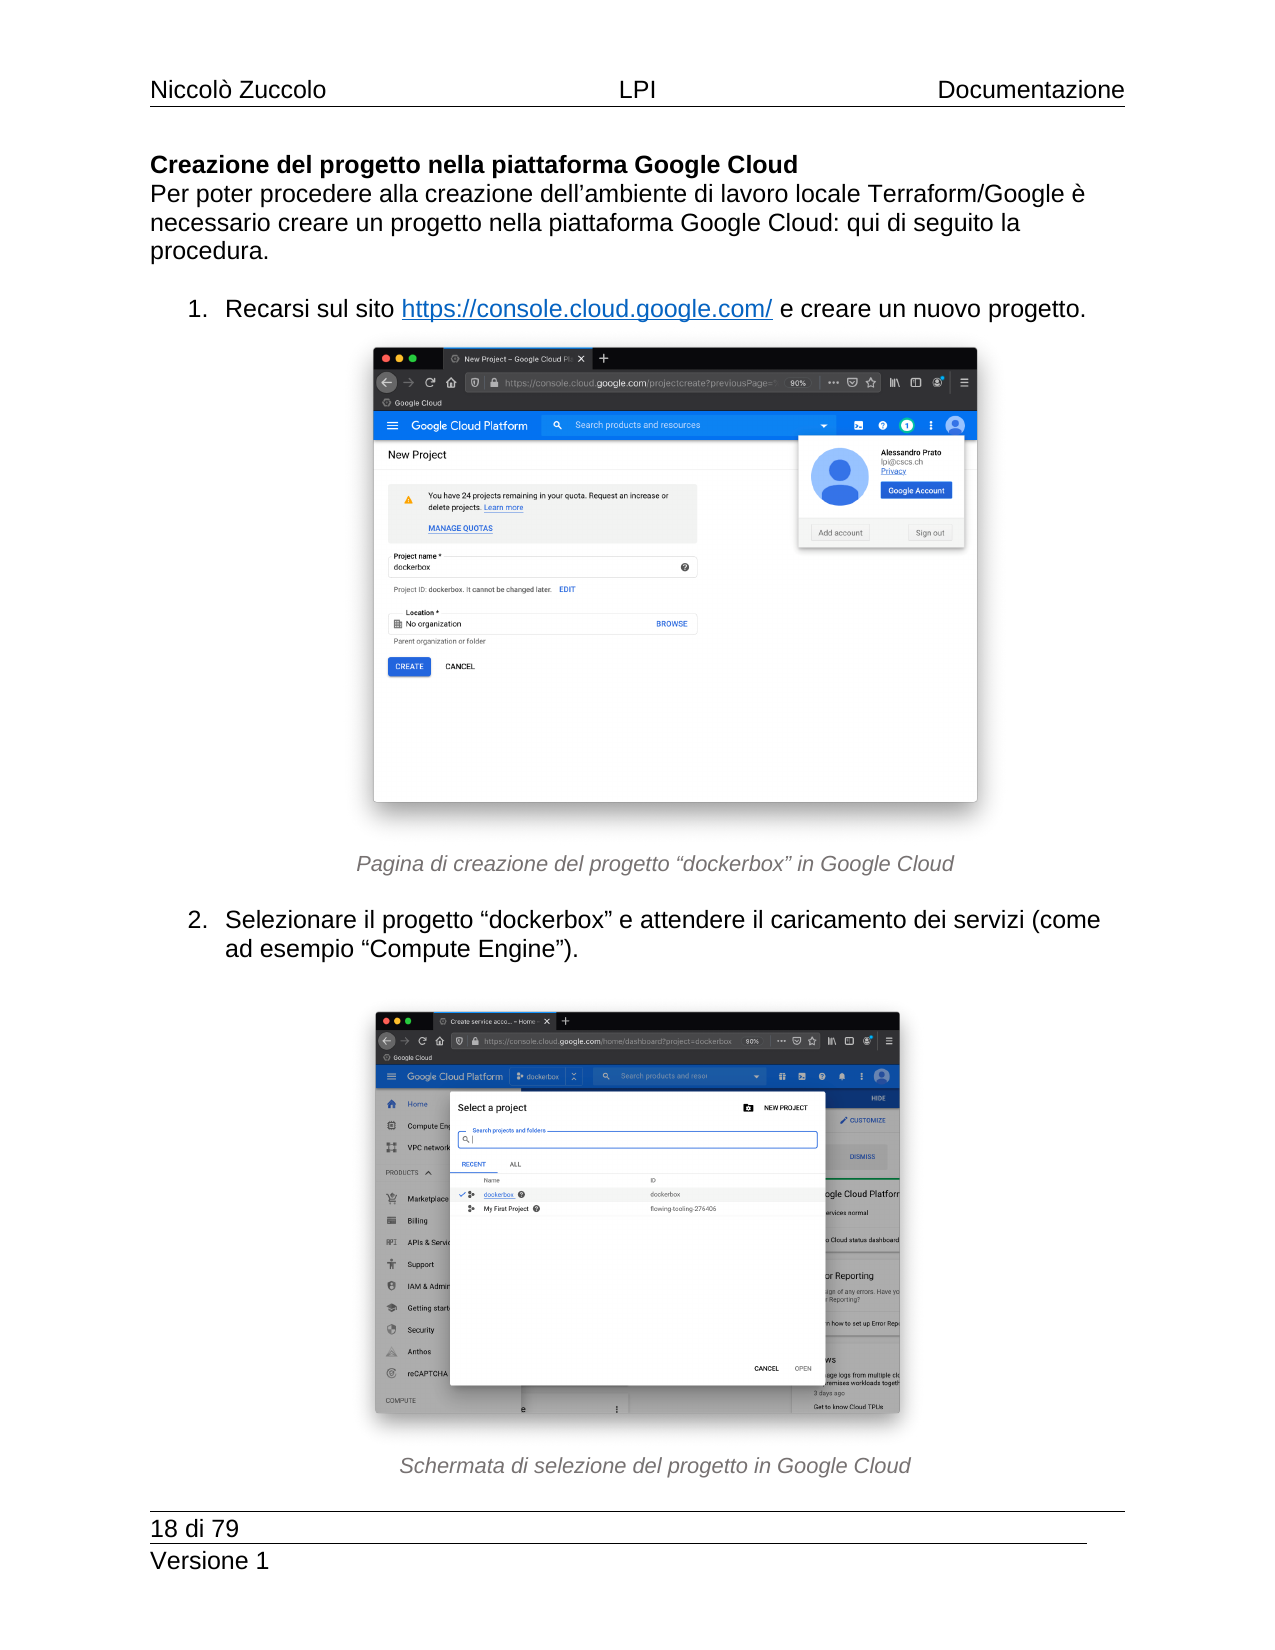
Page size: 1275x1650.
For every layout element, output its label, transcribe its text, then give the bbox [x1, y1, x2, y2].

text Schermata di selezione del progetto in Google Cloud [187, 1452, 1125, 1478]
list Selezionare il progetto “dockerbox” e attendere il caricamento dei servizi (come ad esempio “Compute Engine”). [187, 905, 1125, 962]
picture [336, 322, 1014, 851]
text Pagina di creazione del progetto “dockerbox” in Google Cloud [187, 851, 1125, 876]
list Recarsi sul sito https://console.cloud.google.com/ e creare un nuovo progetto. [187, 294, 1125, 322]
text Creazione del progetto nella piattaforma Google Cloud [150, 150, 1125, 179]
picture [345, 991, 930, 1453]
text Per poter procedere alla creazione dell’ambiente di lavoro locale Terraform/Google è necessario creare un progetto nella piattaforma Google Cloud: qui di seguito la procedura. [150, 179, 1125, 265]
